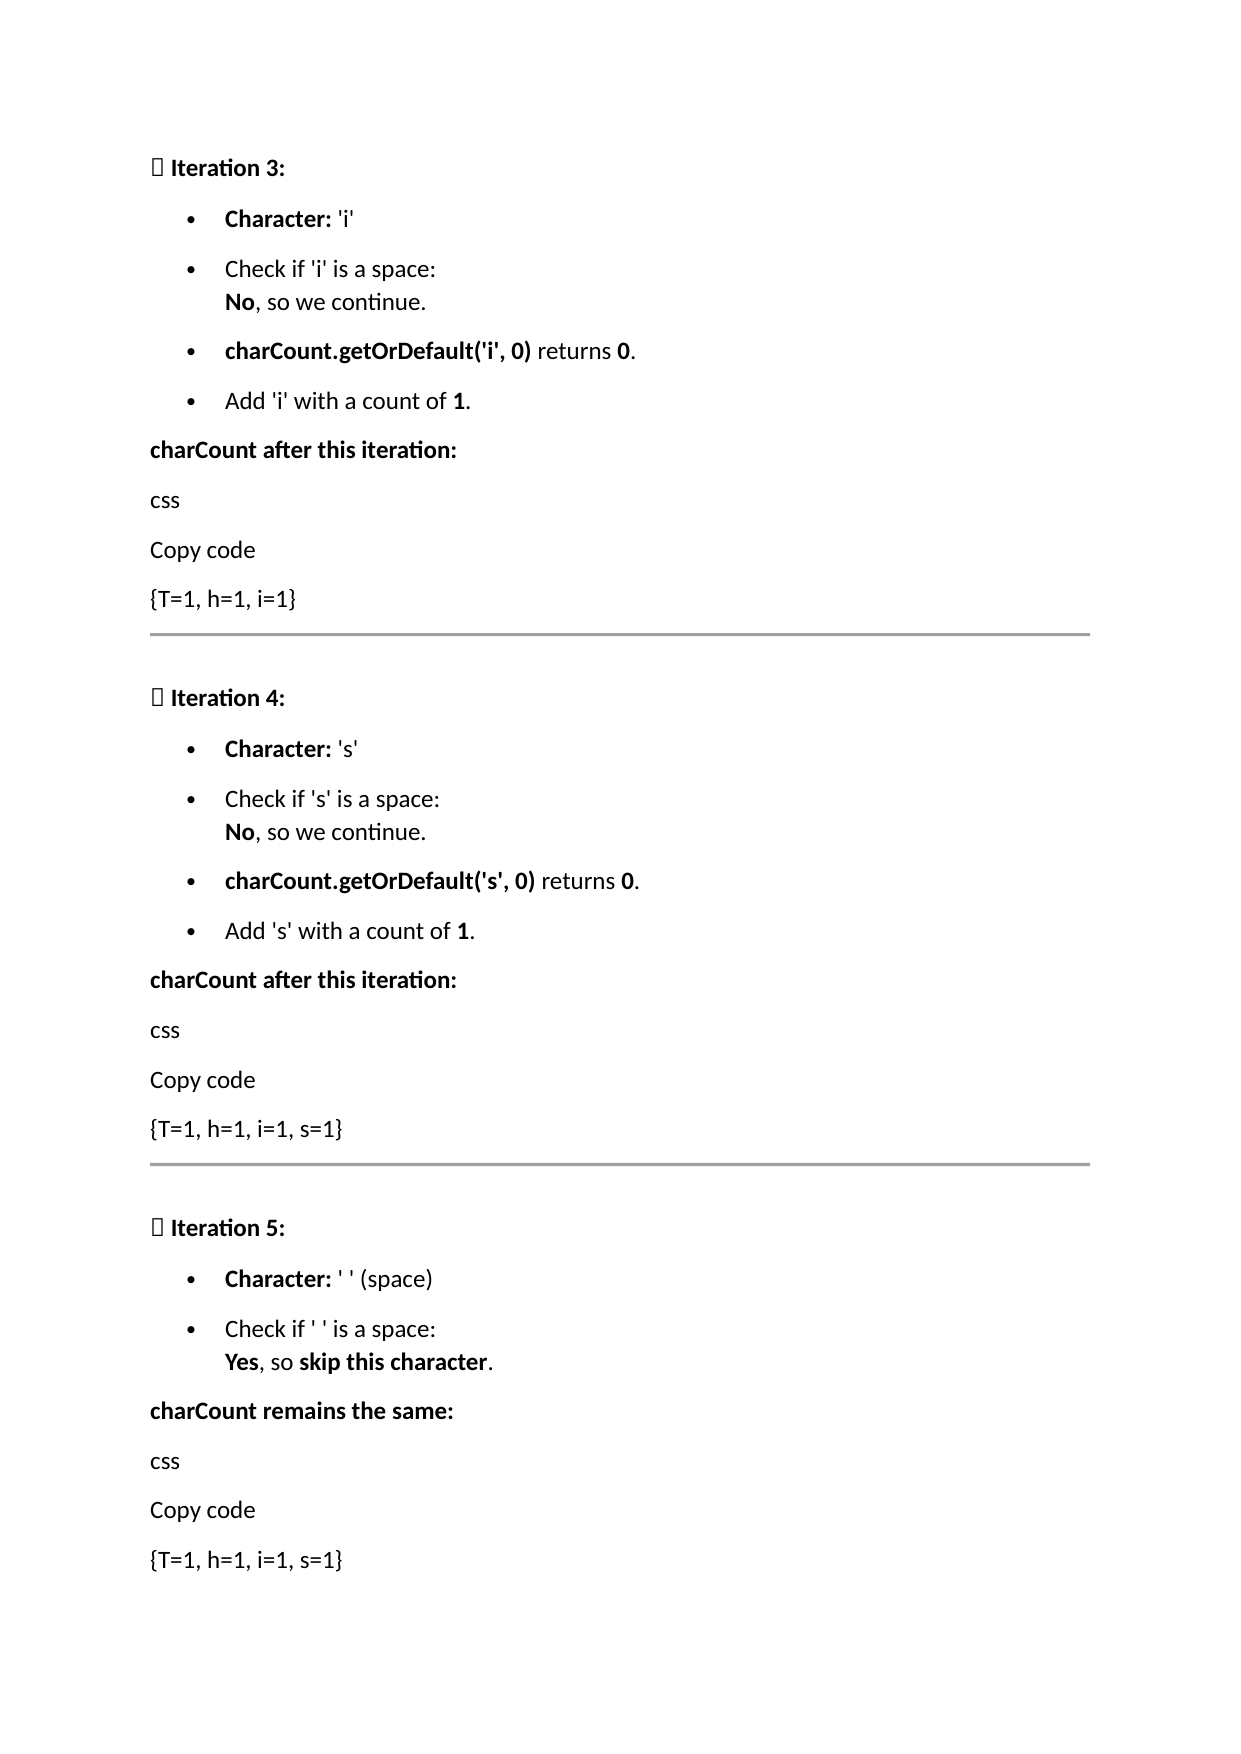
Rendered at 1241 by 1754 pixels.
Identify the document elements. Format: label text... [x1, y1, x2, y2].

list Add 's' with a count of 1. [187, 915, 1090, 946]
list Check if ' ' is a space: Yes, so skip this character. [187, 1313, 1090, 1376]
text css [150, 1445, 1090, 1475]
text ✅ Iteration 5: [150, 1210, 1090, 1244]
text {T=1, h=1, i=1, s=1} [150, 1544, 1090, 1574]
text charCount after this iteration: [150, 435, 1090, 465]
list Character: ' ' (space) [187, 1263, 1090, 1294]
list Check if 's' is a space: No, so we continue. [187, 783, 1090, 846]
text ✅ Iteration 3: [150, 150, 1090, 184]
text Copy code [150, 534, 1090, 564]
list Character: 'i' [187, 203, 1090, 234]
text Copy code [150, 1494, 1090, 1525]
text css [150, 484, 1090, 515]
text {T=1, h=1, i=1, s=1} [150, 1113, 1090, 1144]
list Check if 'i' is a space: No, so we continue. [187, 253, 1090, 316]
list charCount.getOrDefault('s', 0) returns 0. [187, 865, 1090, 896]
text ✅ Iteration 4: [150, 680, 1090, 714]
text charCount after this iteration: [150, 964, 1090, 995]
list charCount.getOrDefault('i', 0) returns 0. [187, 336, 1090, 366]
text charCount remains the same: [150, 1395, 1090, 1426]
text {T=1, h=1, i=1} [150, 583, 1090, 614]
text css [150, 1014, 1090, 1045]
list Character: 's' [187, 733, 1090, 764]
list Add 'i' with a count of 1. [187, 385, 1090, 416]
text Copy code [150, 1064, 1090, 1094]
